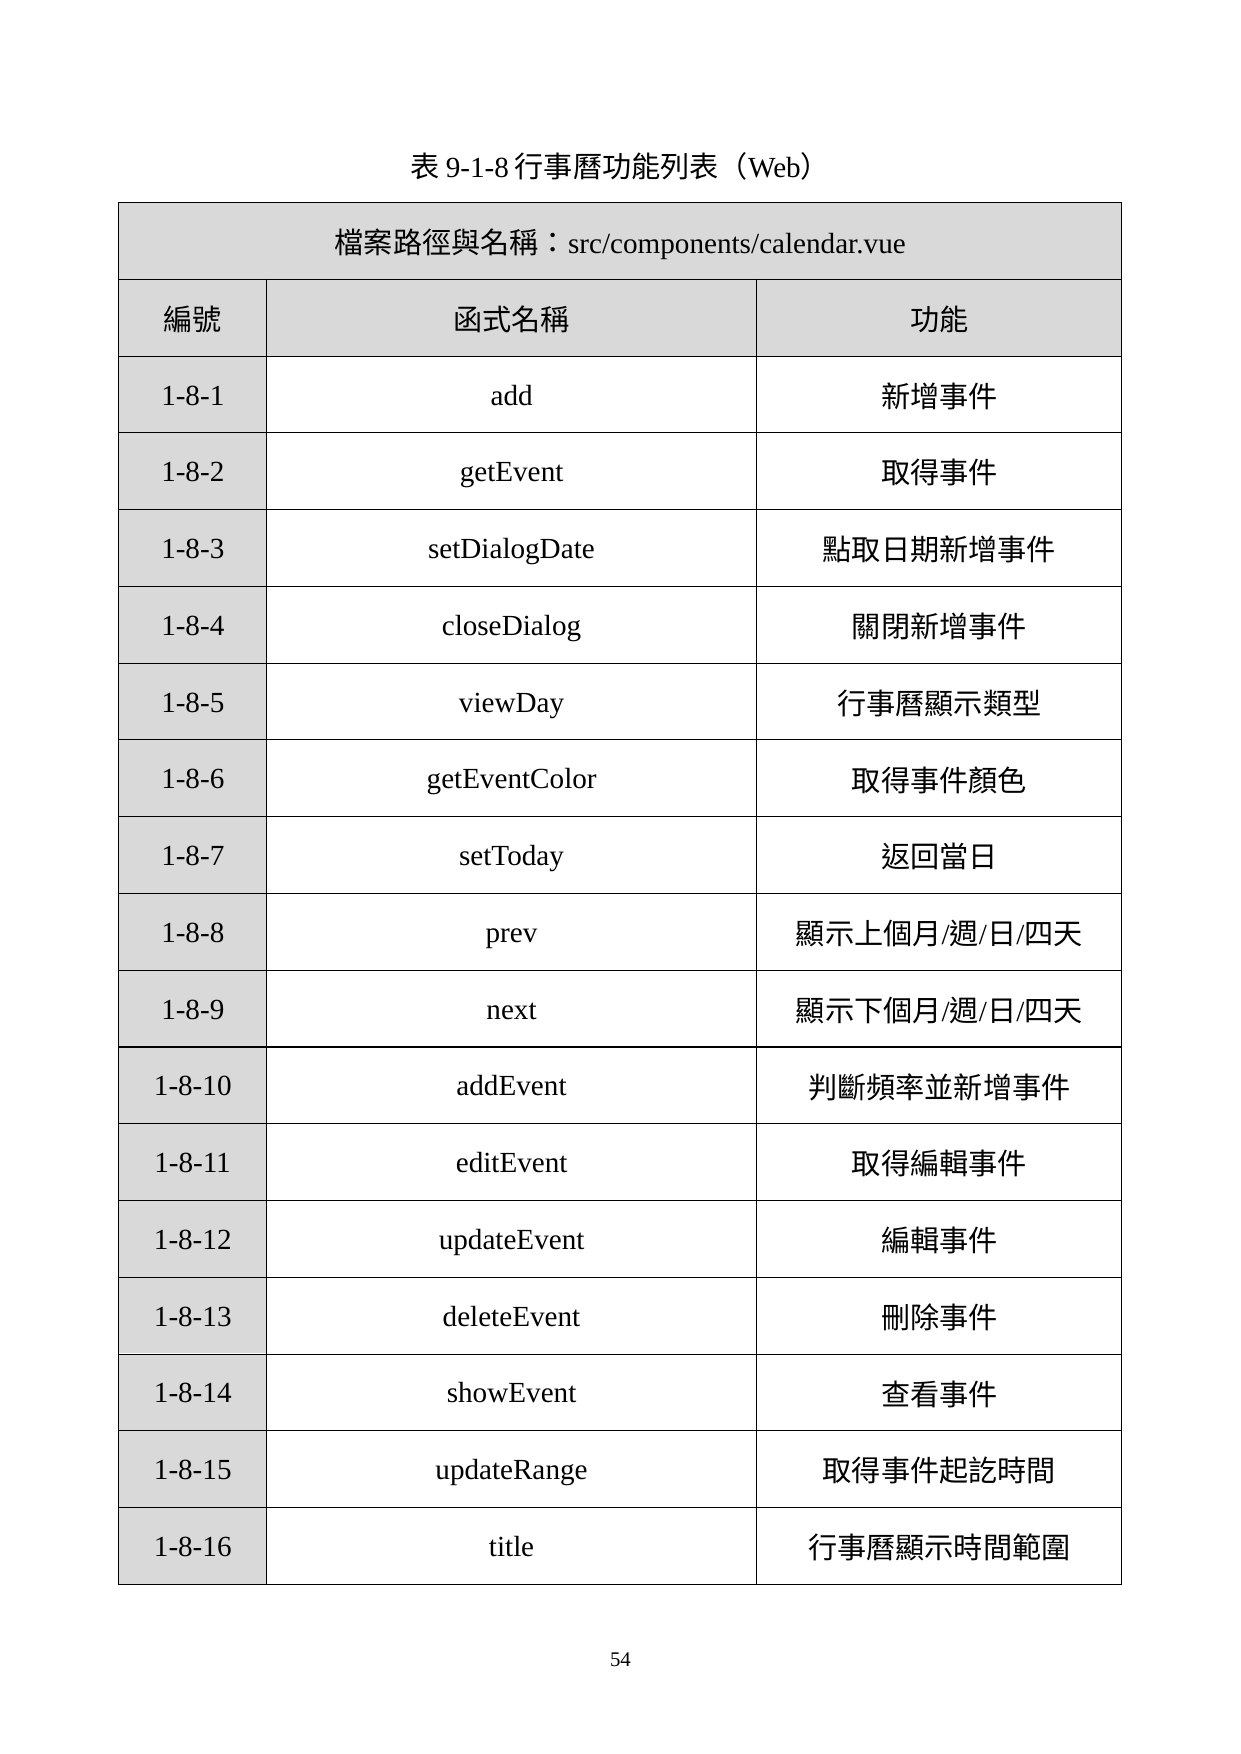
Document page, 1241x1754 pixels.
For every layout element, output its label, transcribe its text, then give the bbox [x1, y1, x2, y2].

table_cell 1-8-10 [119, 1048, 266, 1123]
table_cell 1-8-13 [119, 1278, 266, 1353]
table_cell 取得事件 [757, 433, 1121, 509]
table_cell 1-8-14 [119, 1355, 266, 1430]
table_cell 功能 [757, 280, 1121, 356]
table_cell editEvent [267, 1124, 756, 1200]
table_header 檔案路徑與名稱：src/components/calendar.vue [119, 203, 1121, 279]
table_cell 行事曆顯示類型 [757, 664, 1121, 739]
table_cell 1-8-12 [119, 1201, 266, 1277]
table_cell 1-8-8 [119, 894, 266, 970]
table_cell setToday [267, 817, 756, 893]
table_cell 顯示上個月/週/日/四天 [757, 894, 1121, 970]
table_cell setDialogDate [267, 510, 756, 586]
table_cell getEventColor [267, 740, 756, 816]
table_cell title [267, 1508, 756, 1584]
table_cell 1-8-2 [119, 433, 266, 509]
table_cell 1-8-15 [119, 1431, 266, 1507]
table_cell getEvent [267, 433, 756, 509]
table_cell 行事曆顯示時間範圍 [757, 1508, 1121, 1584]
subtitle 表9-1-8行事曆功能列表（Web） [118, 127, 1122, 202]
table_cell closeDialog [267, 587, 756, 663]
table_cell 刪除事件 [757, 1278, 1121, 1353]
table_cell 關閉新增事件 [757, 587, 1121, 663]
table_cell 顯示下個月/週/日/四天 [757, 971, 1121, 1046]
table_cell showEvent [267, 1355, 756, 1430]
table_cell 1-8-11 [119, 1124, 266, 1200]
table_cell add [267, 357, 756, 432]
table_cell next [267, 971, 756, 1046]
table_cell deleteEvent [267, 1278, 756, 1353]
table_cell 取得事件起訖時間 [757, 1431, 1121, 1507]
table_cell 取得編輯事件 [757, 1124, 1121, 1200]
table_cell viewDay [267, 664, 756, 739]
table_cell 1-8-1 [119, 357, 266, 432]
table_cell 點取日期新增事件 [757, 510, 1121, 586]
table_cell 新增事件 [757, 357, 1121, 432]
table_cell 查看事件 [757, 1355, 1121, 1430]
table_cell prev [267, 894, 756, 970]
table_cell 取得事件顏色 [757, 740, 1121, 816]
table_cell 1-8-6 [119, 740, 266, 816]
table_cell 1-8-3 [119, 510, 266, 586]
table_cell 1-8-16 [119, 1508, 266, 1584]
table_cell 1-8-7 [119, 817, 266, 893]
table_cell 編號 [119, 280, 266, 356]
table_cell updateEvent [267, 1201, 756, 1277]
table_cell 返回當日 [757, 817, 1121, 893]
table_cell 編輯事件 [757, 1201, 1121, 1277]
table_cell addEvent [267, 1048, 756, 1123]
table_cell updateRange [267, 1431, 756, 1507]
table_cell 1-8-9 [119, 971, 266, 1046]
table_cell 函式名稱 [267, 280, 756, 356]
table_cell 1-8-4 [119, 587, 266, 663]
table_cell 判斷頻率並新增事件 [757, 1048, 1121, 1123]
table_cell 1-8-5 [119, 664, 266, 739]
